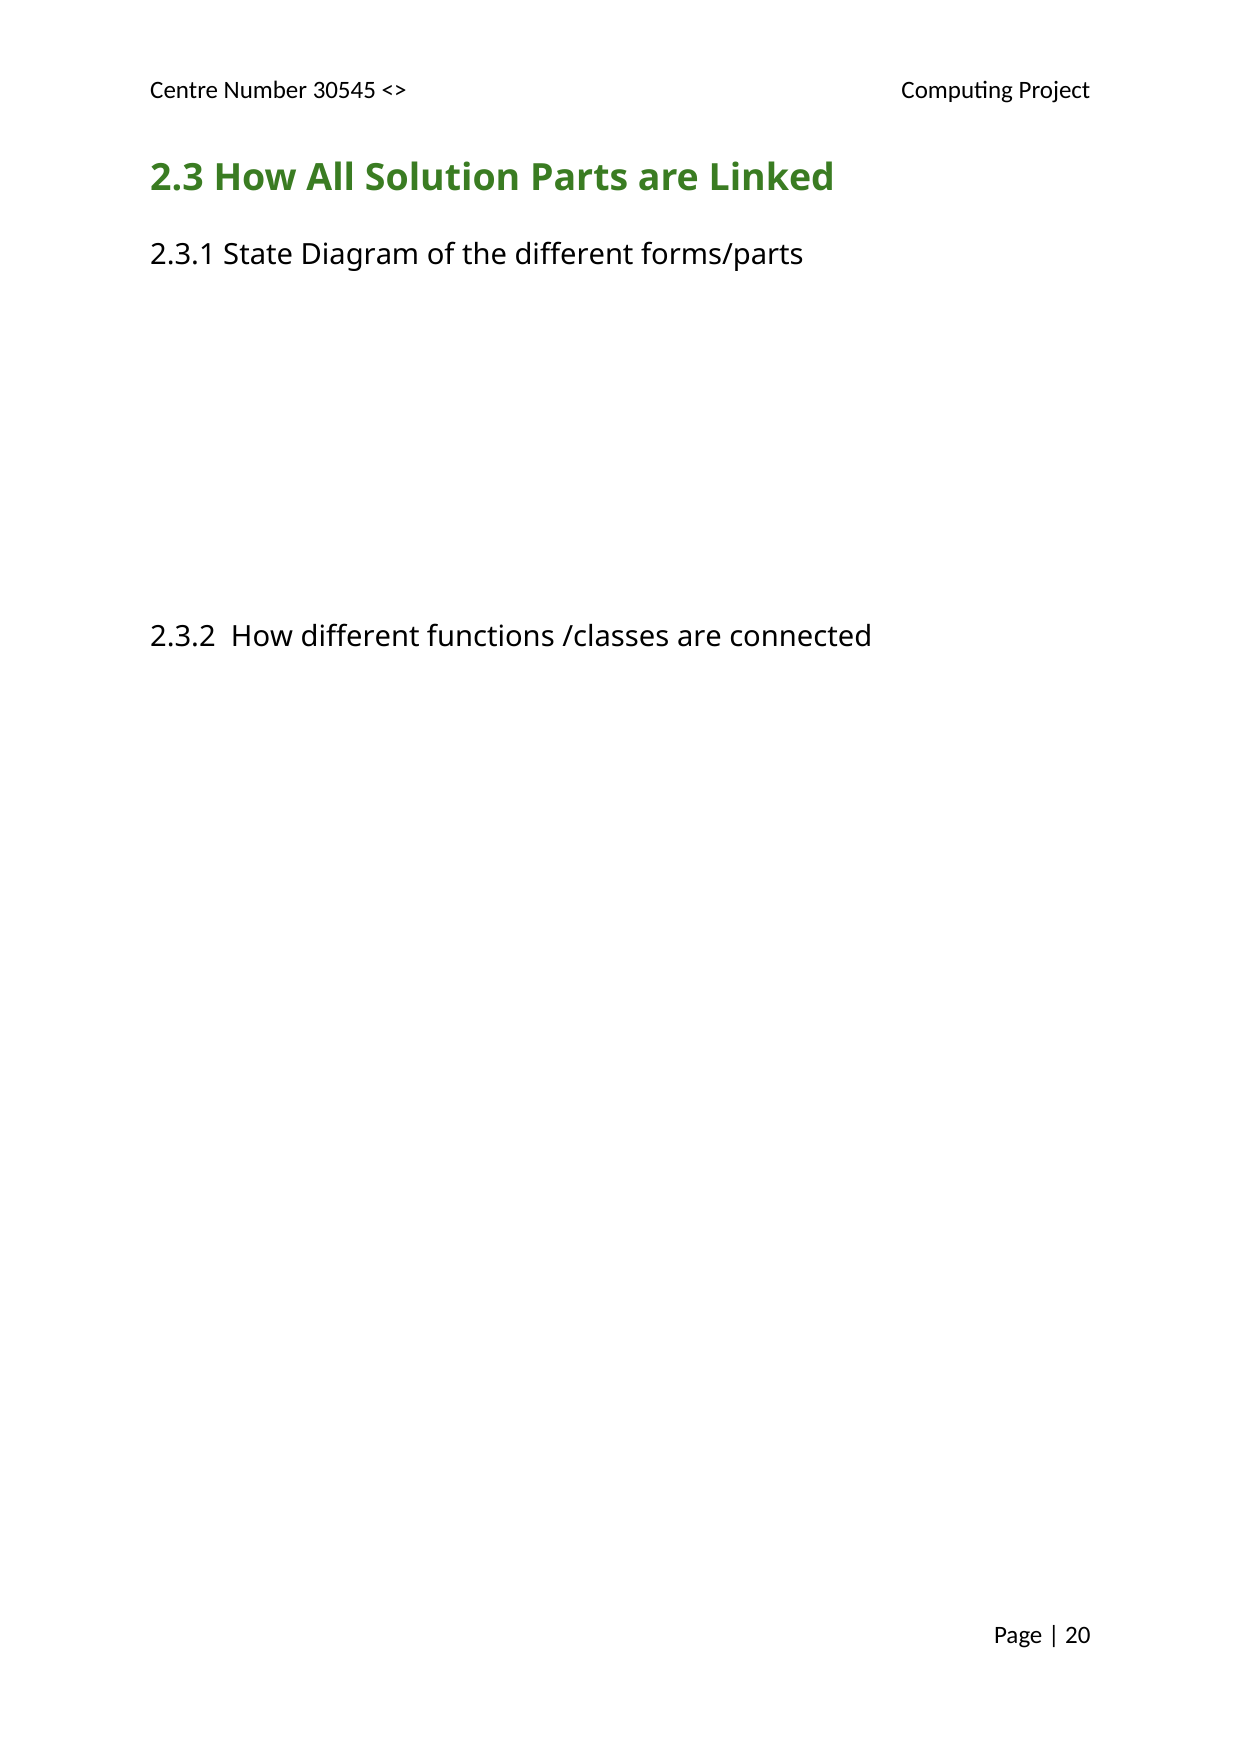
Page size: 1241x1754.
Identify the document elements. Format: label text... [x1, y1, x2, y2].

title 2.3.2 How different functions /classes are connected [150, 615, 1090, 655]
subtitle 2.3 How All Solution Parts are Linked [150, 150, 1090, 201]
title 2.3.1 State Diagram of the different forms/parts [150, 234, 1090, 273]
